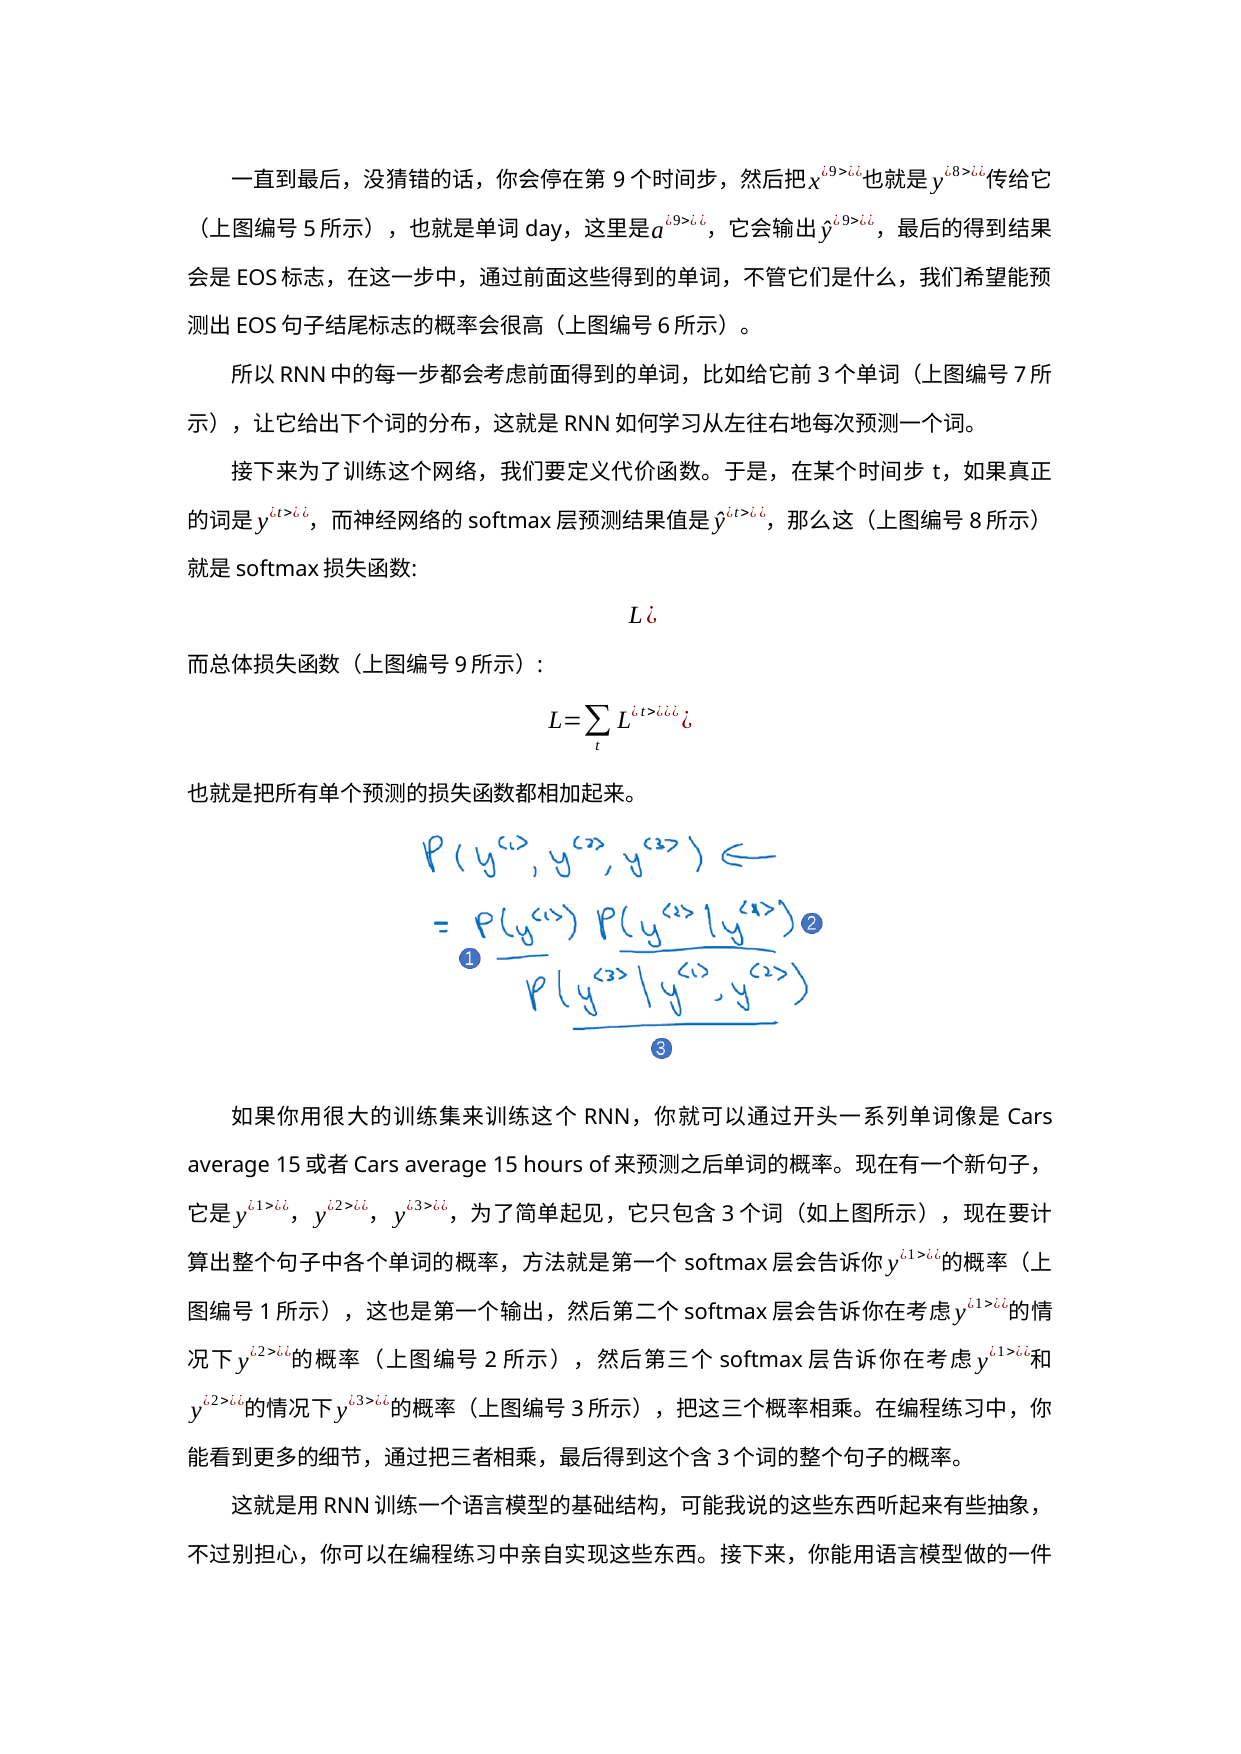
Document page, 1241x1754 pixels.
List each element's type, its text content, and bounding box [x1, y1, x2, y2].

picture [405, 823, 836, 1077]
text 也就是把所有单个预测的损失函数都相加起来。 [187, 775, 1053, 808]
text 而总体损失函数（上图编号9所示）: [187, 647, 1053, 679]
text 所以RNN中的每一步都会考虑前面得到的单词，比如给它前3个单词（上图编号7所示），让它给出下个词的分布，这就是RNN如何学习从左往右地每次预测一个词。 [187, 357, 1053, 438]
text 一直到最后，没猜错的话，你会停在第9个时间步，然后把也就是传给它（上图编号5所示），也就是单词day，这里是，它会输出，最后的得到结果会是EOS标志，在这一步中，通过前面这些得到的单词，不管它们是什么，我们希望能预测出EOS句子结尾标志的概率会很高（上图编号6所示）。 [187, 162, 1053, 341]
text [187, 1488, 1053, 1569]
text 接下来为了训练这个网络，我们要定义代价函数。于是，在某个时间步t，如果真正的词是，而神经网络的softmax层预测结果值是，那么这（上图编号8所示）就是softmax损失函数: [187, 454, 1053, 584]
text 如果你用很大的训练集来训练这个RNN，你就可以通过开头一系列单词像是Cars average 15或者Cars average 15 hours of来预测之后单词的概率。现在有一个新句子，它是，，，为了简单起见，它只包含3个词（如上图所示），现在要计算出整个句子中各个单词的概率，方法就是第一个softmax层会告诉你的概率（上图编号1所示），这也是第一个输出，然后第二个softmax层会告诉你在考虑的情况下的概率（上图编号2所示），然后第三个softmax层告诉你在考虑和的情况下的概率（上图编号3所示），把这三个概率相乘。在编程练习中，你能看到更多的细节，通过把三者相乘，最后得到这个含3个词的整个句子的概率。 [187, 1098, 1053, 1472]
